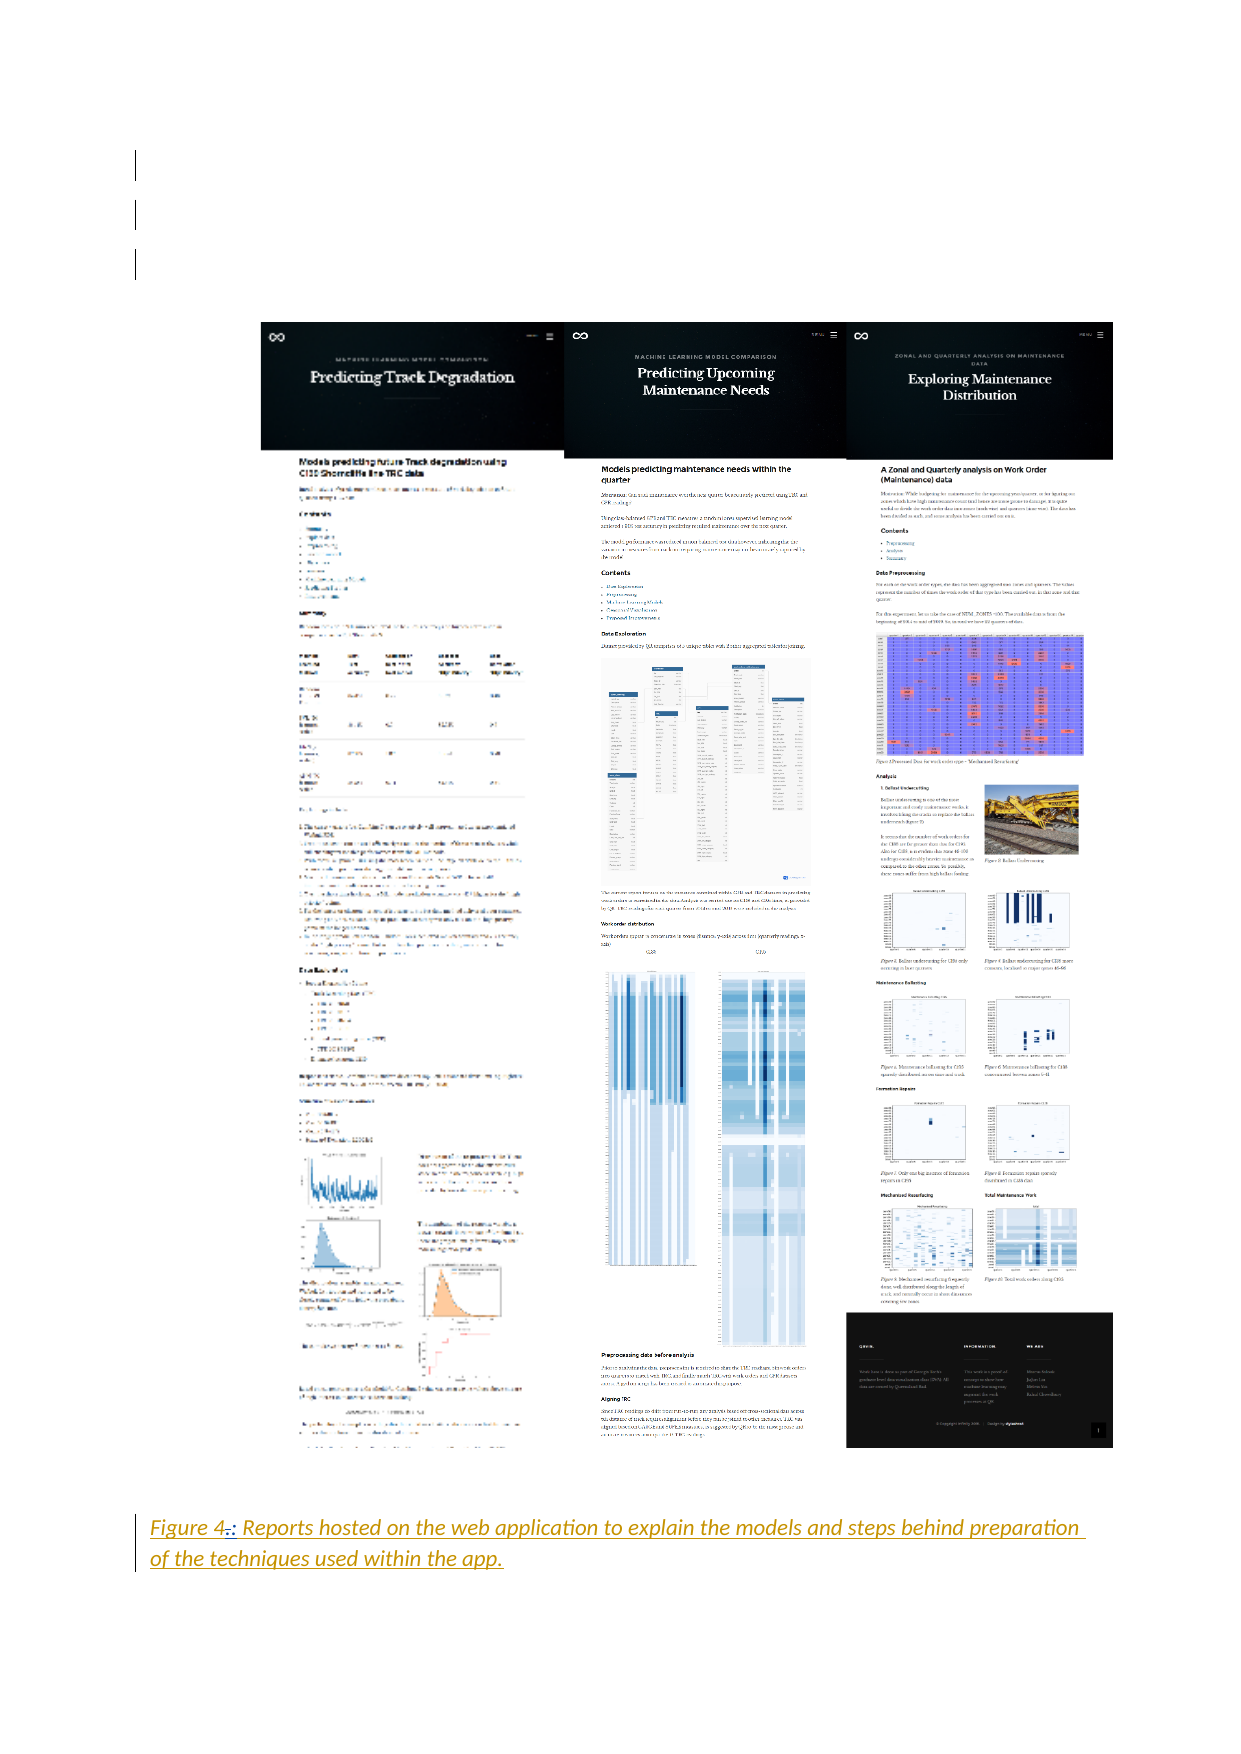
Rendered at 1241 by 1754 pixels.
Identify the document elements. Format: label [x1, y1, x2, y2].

picture [260, 322, 1113, 1448]
